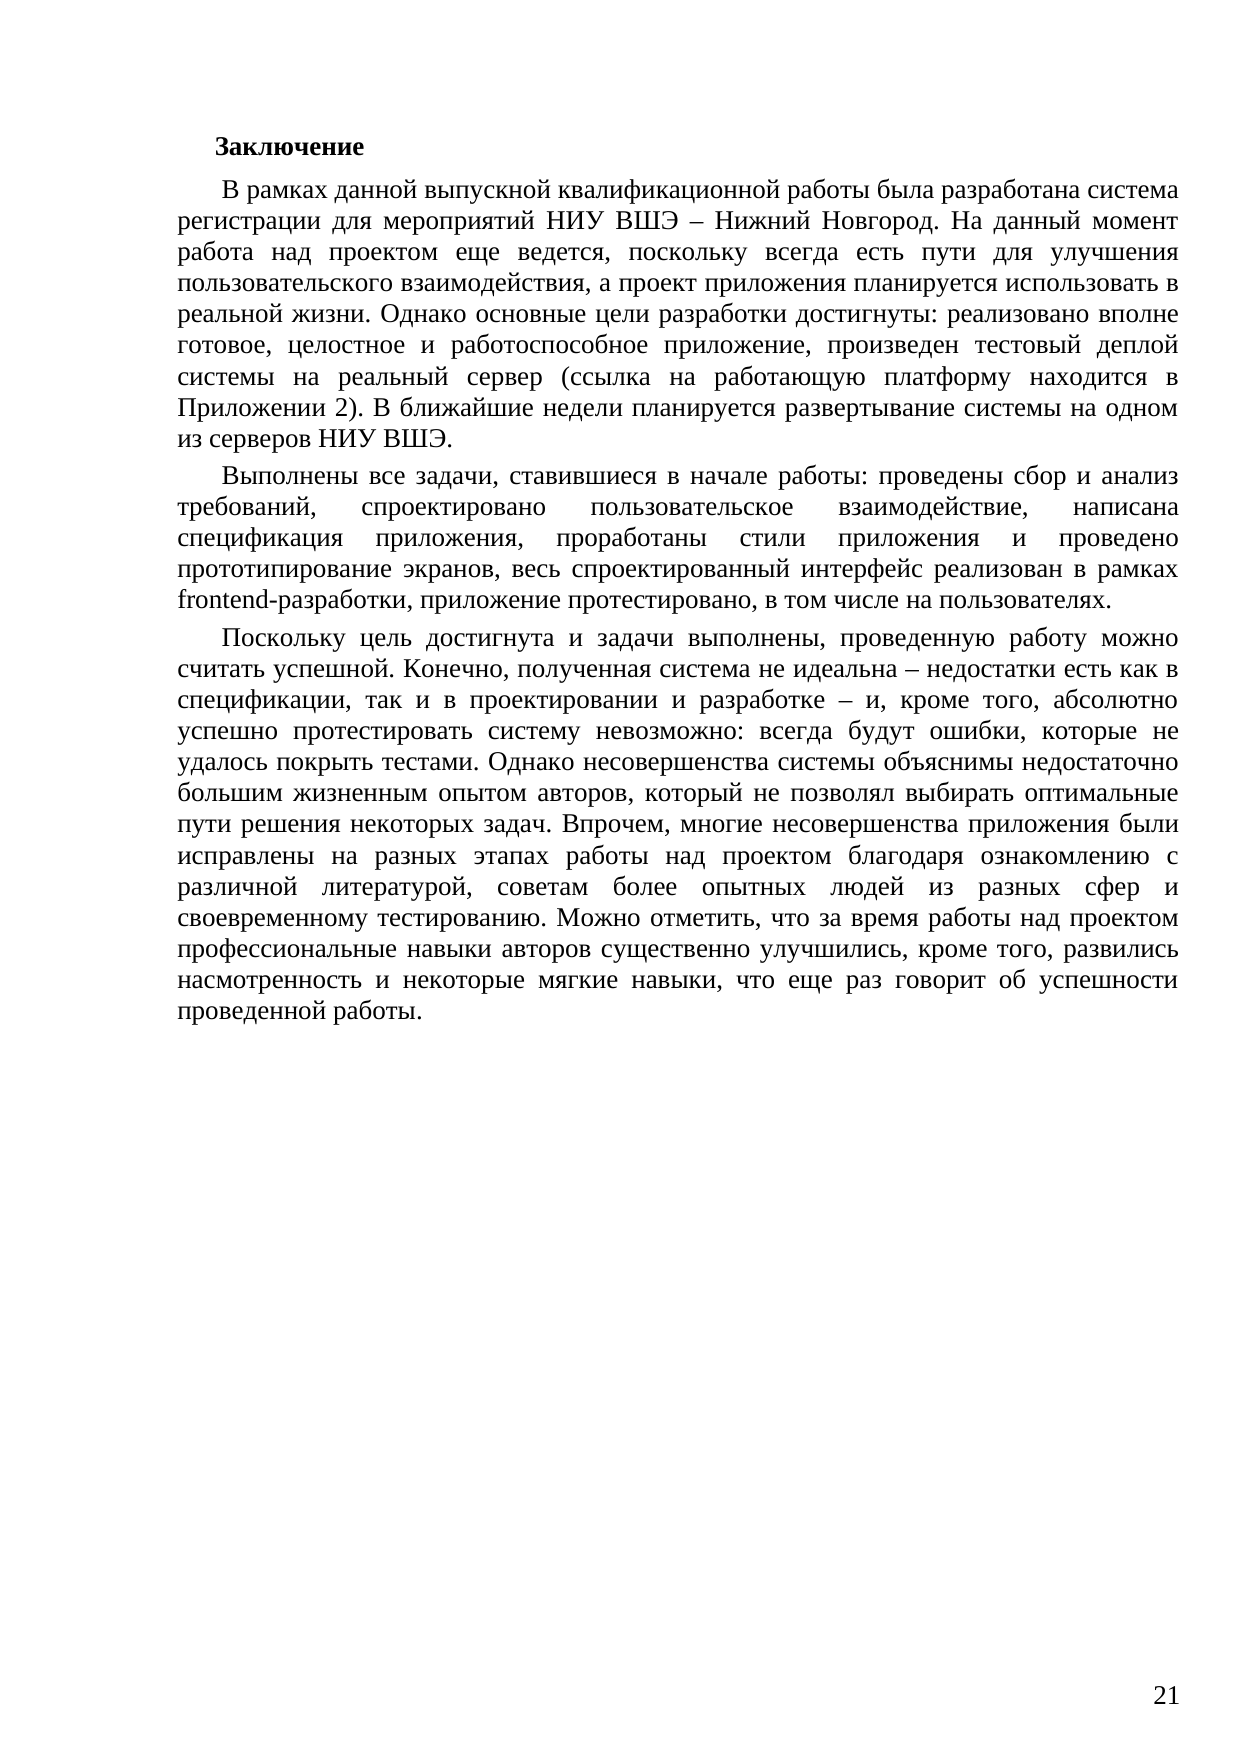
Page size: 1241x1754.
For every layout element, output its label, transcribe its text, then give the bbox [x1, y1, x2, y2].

text Поскольку цель достигнута и задачи выполнены, проведенную работу можно считать успешной. Конечно, полученная система не идеальна – недостатки есть как в спецификации, так и в проектировании и разработке – и, кроме того, абсолютно успешно протестировать систему невозможно: всегда будут ошибки, которые не удалось покрыть тестами. Однако несовершенства системы объяснимы недостаточно большим жизненным опытом авторов, который не позволял выбирать оптимальные пути решения некоторых задач. Впрочем, многие несовершенства приложения были исправлены на разных этапах работы над проектом благодаря ознакомлению с различной литературой, советам более опытных людей из разных сфер и своевременному тестированию. Можно отметить, что за время работы над проектом профессиональные навыки авторов существенно улучшились, кроме того, развились насмотренность и некоторые мягкие навыки, что еще раз говорит об успешности проведенной работы. [177, 621, 1180, 1026]
text В рамках данной выпускной квалификационной работы была разработана система регистрации для мероприятий НИУ ВШЭ – Нижний Новгород. На данный момент работа над проектом еще ведется, поскольку всегда есть пути для улучшения пользовательского взаимодействия, а проект приложения планируется использовать в реальной жизни. Однако основные цели разработки достигнуты: реализовано вполне готовое, целостное и работоспособное приложение, произведен тестовый деплой системы на реальный сервер (ссылка на работающую платформу находится в Приложении 2). В ближайшие недели планируется развертывание системы на одном из серверов НИУ ВШЭ. [177, 173, 1180, 453]
subtitle Заключение [214, 130, 1180, 161]
text Выполнены все задачи, ставившиеся в начале работы: проведены сбор и анализ требований, спроектировано пользовательское взаимодействие, написана спецификация приложения, проработаны стили приложения и проведено прототипирование экранов, весь спроектированный интерфейс реализован в рамках frontend-разработки, приложение протестировано, в том числе на пользователях. [177, 459, 1180, 615]
